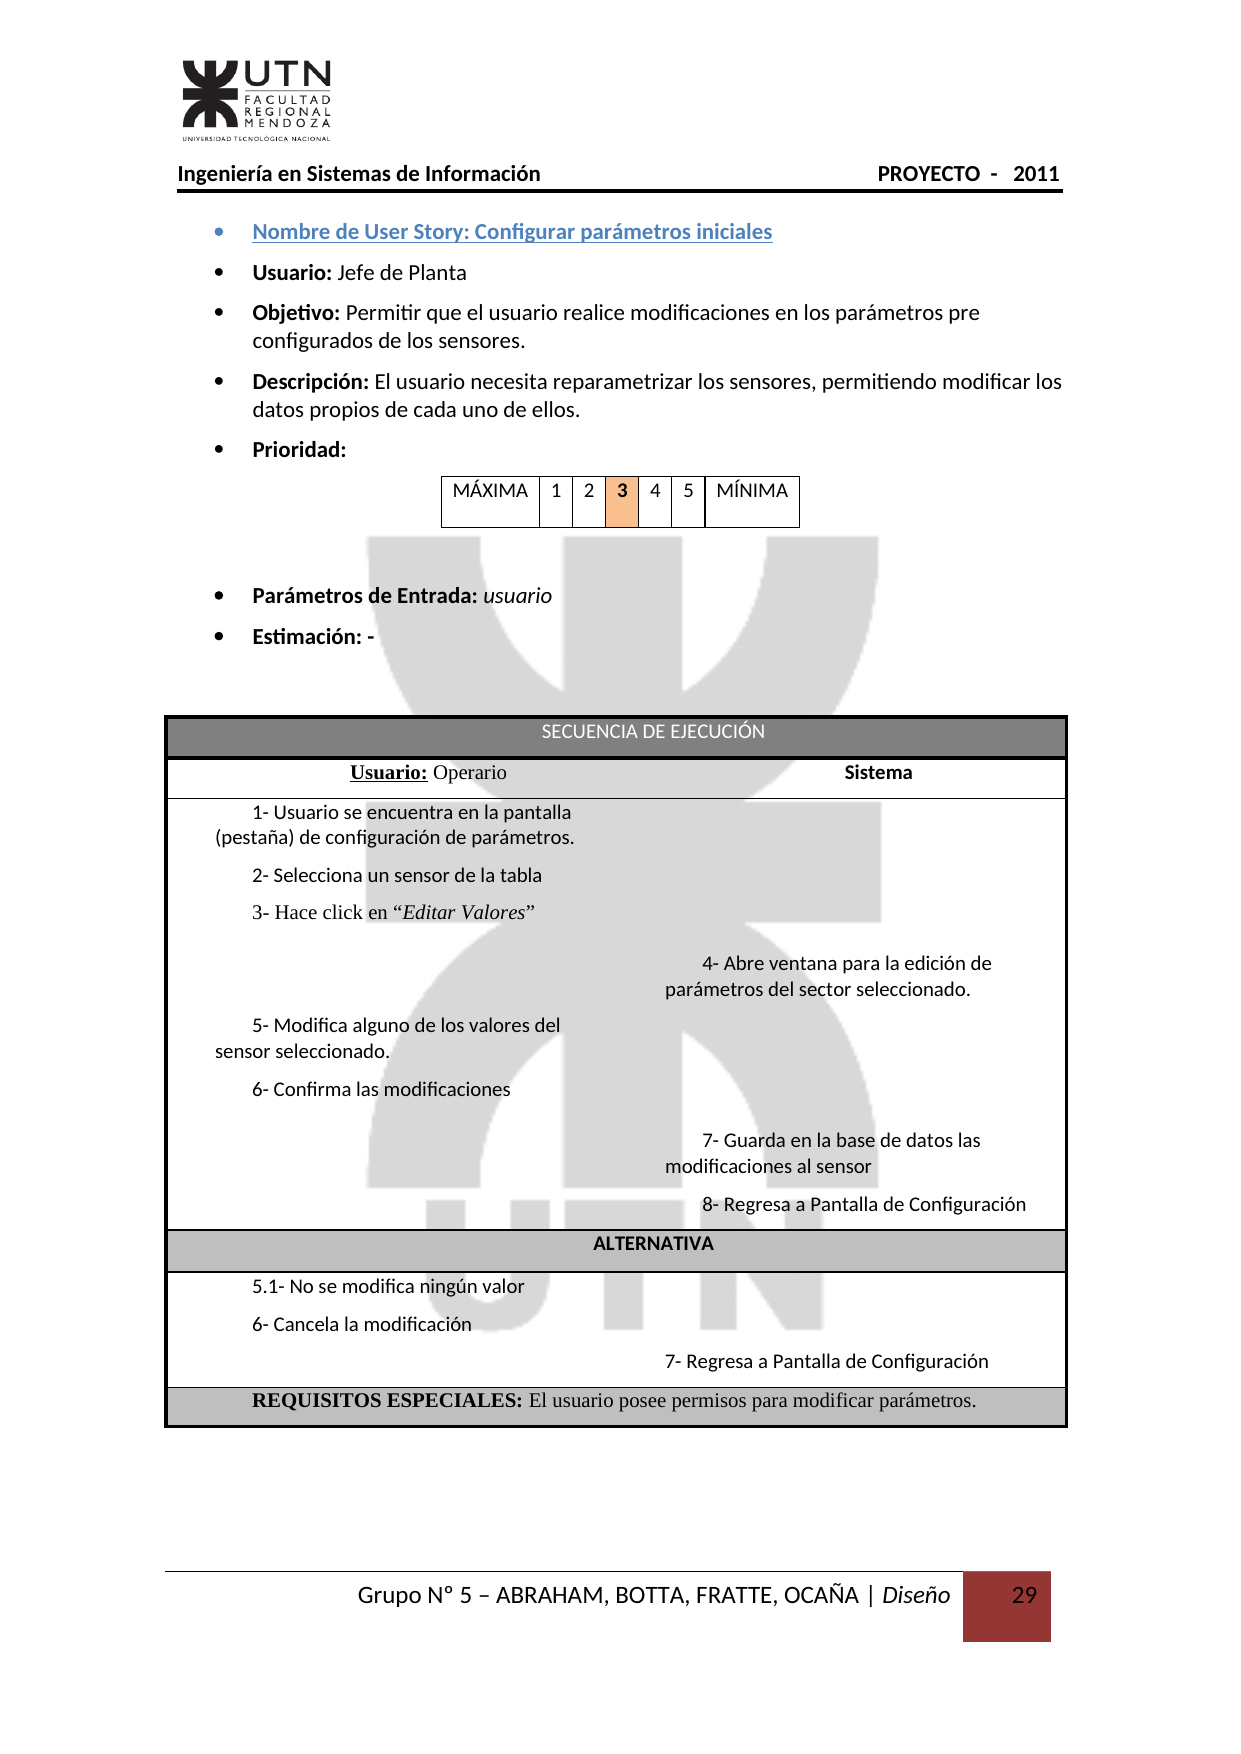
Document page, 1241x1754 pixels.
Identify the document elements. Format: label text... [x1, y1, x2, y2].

list Estimación: - [215, 622, 1063, 650]
table_header MÍNIMA [706, 477, 799, 527]
table_header MÁXIMA [442, 477, 539, 527]
table_header 5 [672, 477, 704, 527]
table_header 2 [573, 477, 605, 527]
table_header 4 [639, 477, 671, 527]
picture [177, 59, 334, 147]
list Prioridad: [215, 436, 1063, 463]
table_cell 5.1- No se modifica ningún valor 6- Cancela la modificación [168, 1273, 616, 1387]
table_header 1 [540, 477, 572, 527]
list Nombre de User Story: Configurar parámetros iniciales [215, 217, 1063, 245]
list Objetivo: Permitir que el usuario realice modificaciones en los parámetros pre configurados de los sensores. [215, 298, 1063, 354]
table_cell 7- Regresa a Pantalla de Configuración [616, 1273, 1065, 1387]
table_cell Sistema [616, 760, 1065, 797]
table_header 3 [606, 477, 638, 527]
list Parámetros de Entrada: usuario [215, 581, 1063, 609]
table_cell Usuario: Operario [168, 760, 616, 797]
table_cell 4- Abre ventana para la edición de parámetros del sector seleccionado. 7- Guarda en la base de datos las modificaciones al sensor 8- Regresa a Pantalla de Configuración [616, 799, 1065, 1229]
table_cell REQUISITOS ESPECIALES: El usuario posee permisos para modificar parámetros. [168, 1388, 1065, 1425]
table_cell ALTERNATIVA [168, 1231, 1065, 1271]
list Usuario: Jefe de Planta [215, 258, 1063, 286]
list Descripción: El usuario necesita reparametrizar los sensores, permitiendo modificar los datos propios de cada uno de ellos. [215, 367, 1063, 423]
table_cell 1- Usuario se encuentra en la pantalla (pestaña) de configuración de parámetros. 2- Selecciona un sensor de la tabla 3- Hace click en “Editar Valores” 5- Modifica alguno de los valores del sensor seleccionado. 6- Confirma las modificaciones [168, 799, 616, 1229]
table_header SECUENCIA DE EJECUCIÓN [168, 719, 1065, 756]
